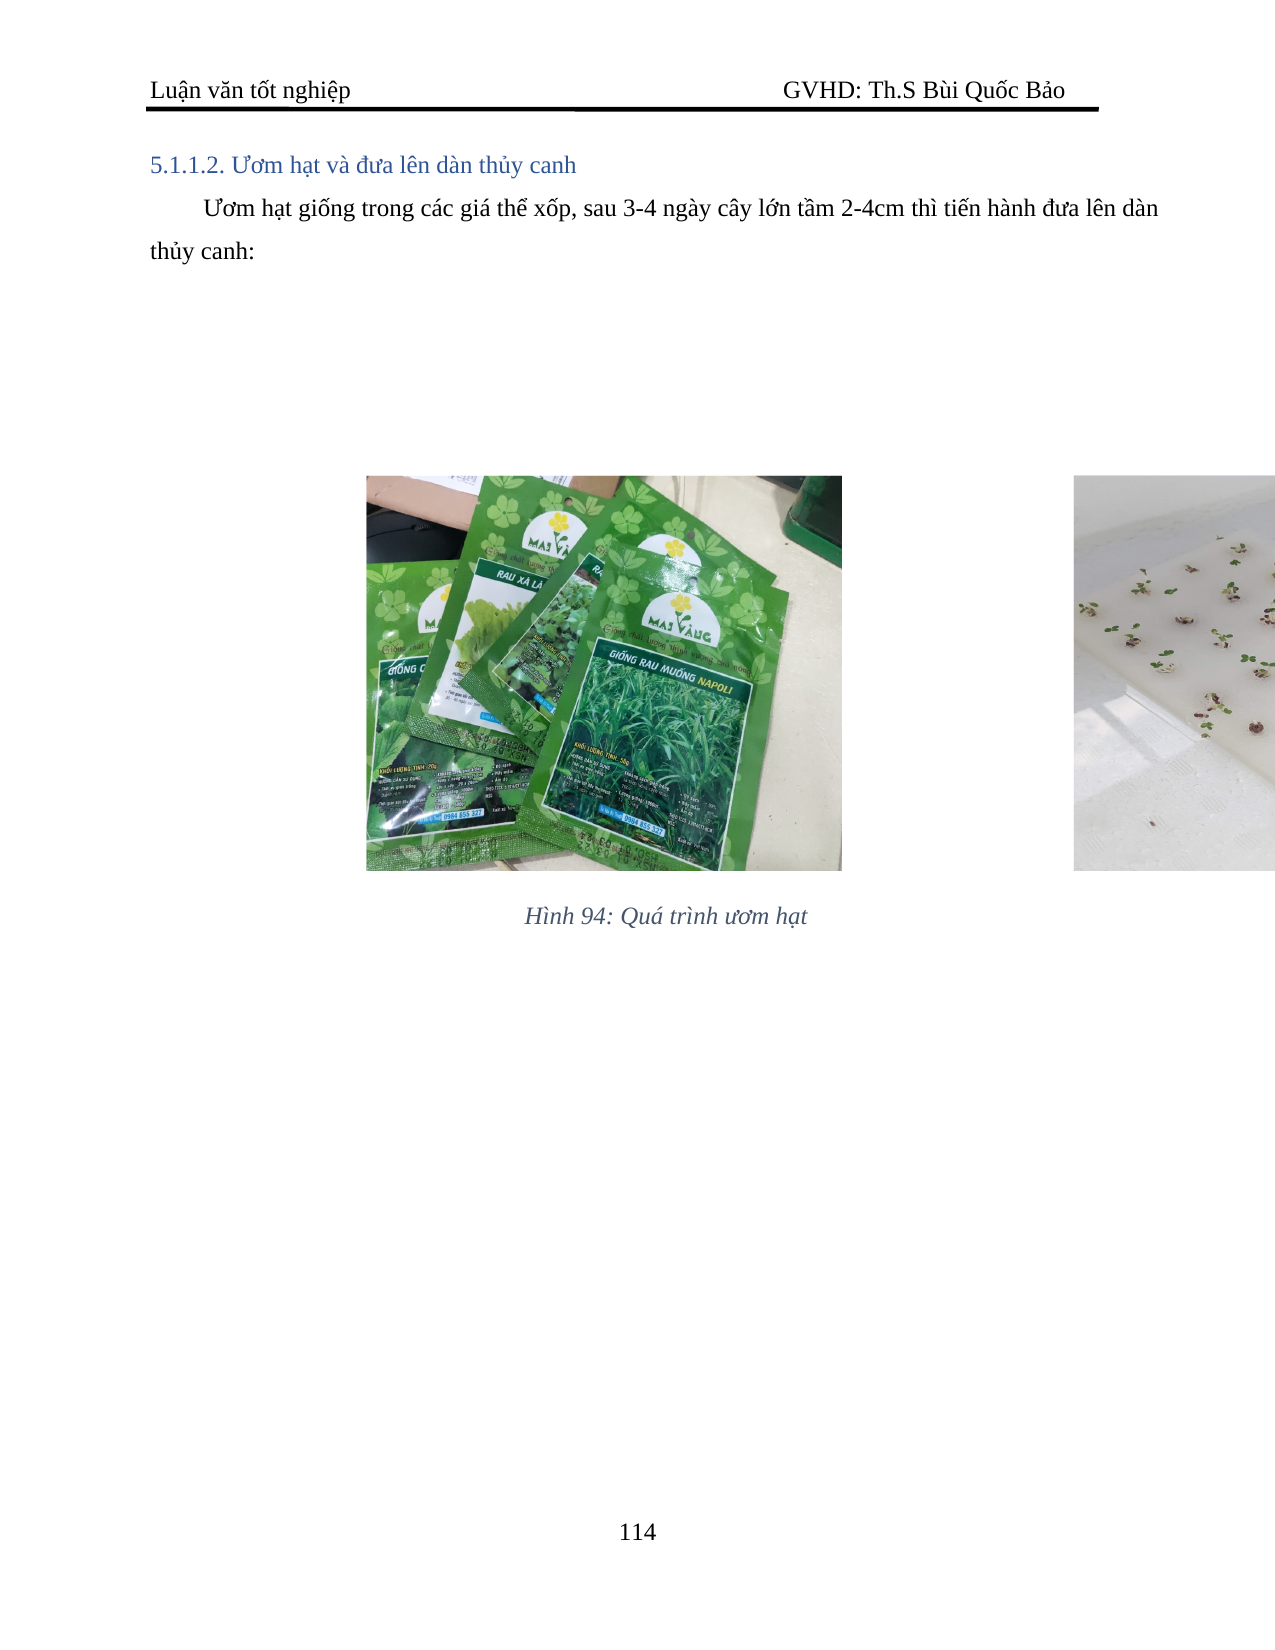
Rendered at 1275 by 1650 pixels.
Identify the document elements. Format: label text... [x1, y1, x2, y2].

subtitle 5.1.1.2. Ươm hạt và đưa lên dàn thủy canh [150, 150, 1184, 179]
picture [1074, 476, 1275, 871]
text Ươm hạt giống trong các giá thể xốp, sau 3-4 ngày cây lớn tầm 2-4cm thì tiến hành đưa lên dàn thủy canh: [150, 193, 1184, 265]
picture [367, 476, 842, 870]
